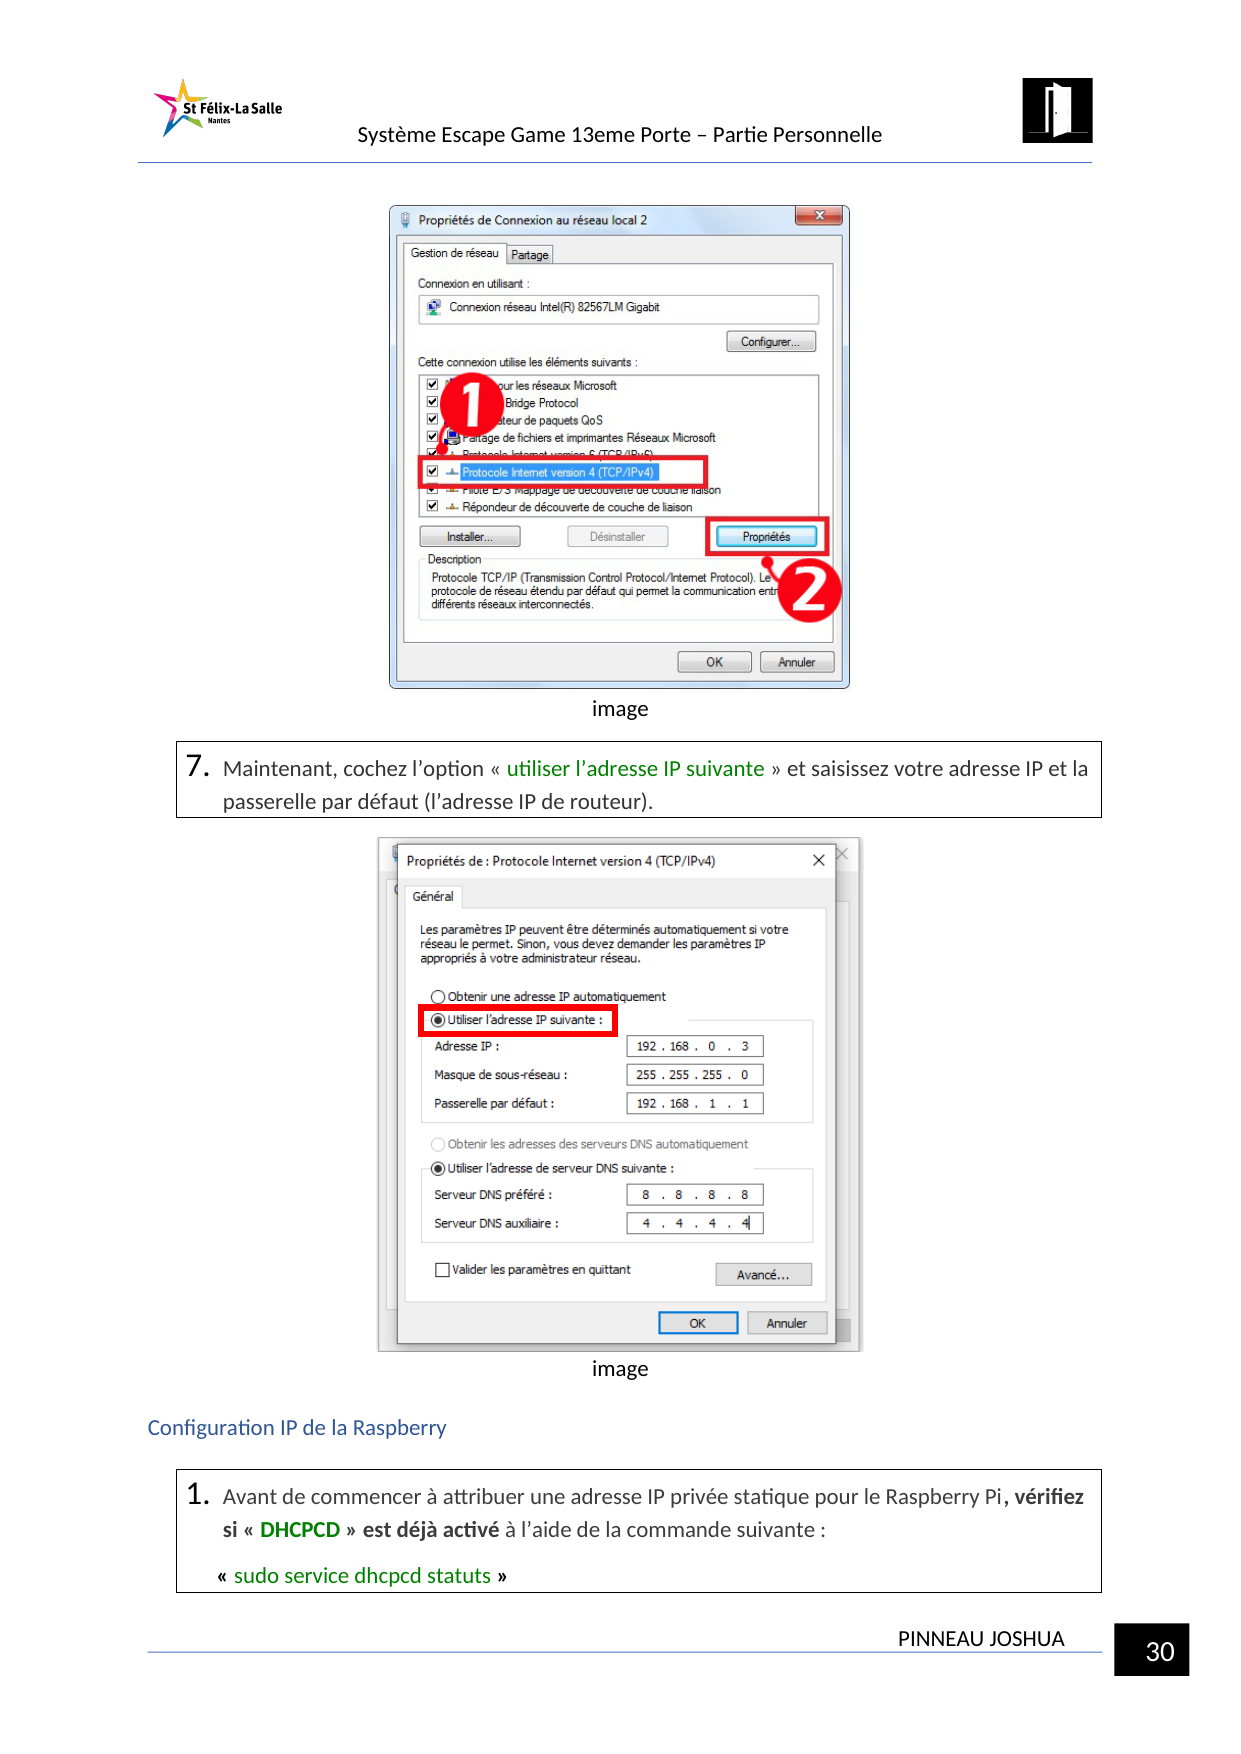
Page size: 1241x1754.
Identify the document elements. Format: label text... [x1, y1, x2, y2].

picture [387, 203, 853, 692]
picture [1022, 78, 1093, 143]
picture [376, 837, 864, 1352]
text « sudo service dhcpcd statuts » [177, 1558, 1101, 1592]
list Maintenant, cochez l’option « utiliser l’adresse IP suivante » et saisissez votre adresse IP et la passerelle par défaut (l’adresse IP de routeur). [177, 742, 1101, 817]
list Avant de commencer à attribuer une adresse IP privée statique pour le Raspberry Pi, vérifiez si « DHCPCD » est déjà activé à l’aide de la commande suivante : [177, 1470, 1101, 1543]
subtitle Configuration IP de la Raspberry [148, 1413, 1092, 1442]
picture [147, 73, 290, 142]
